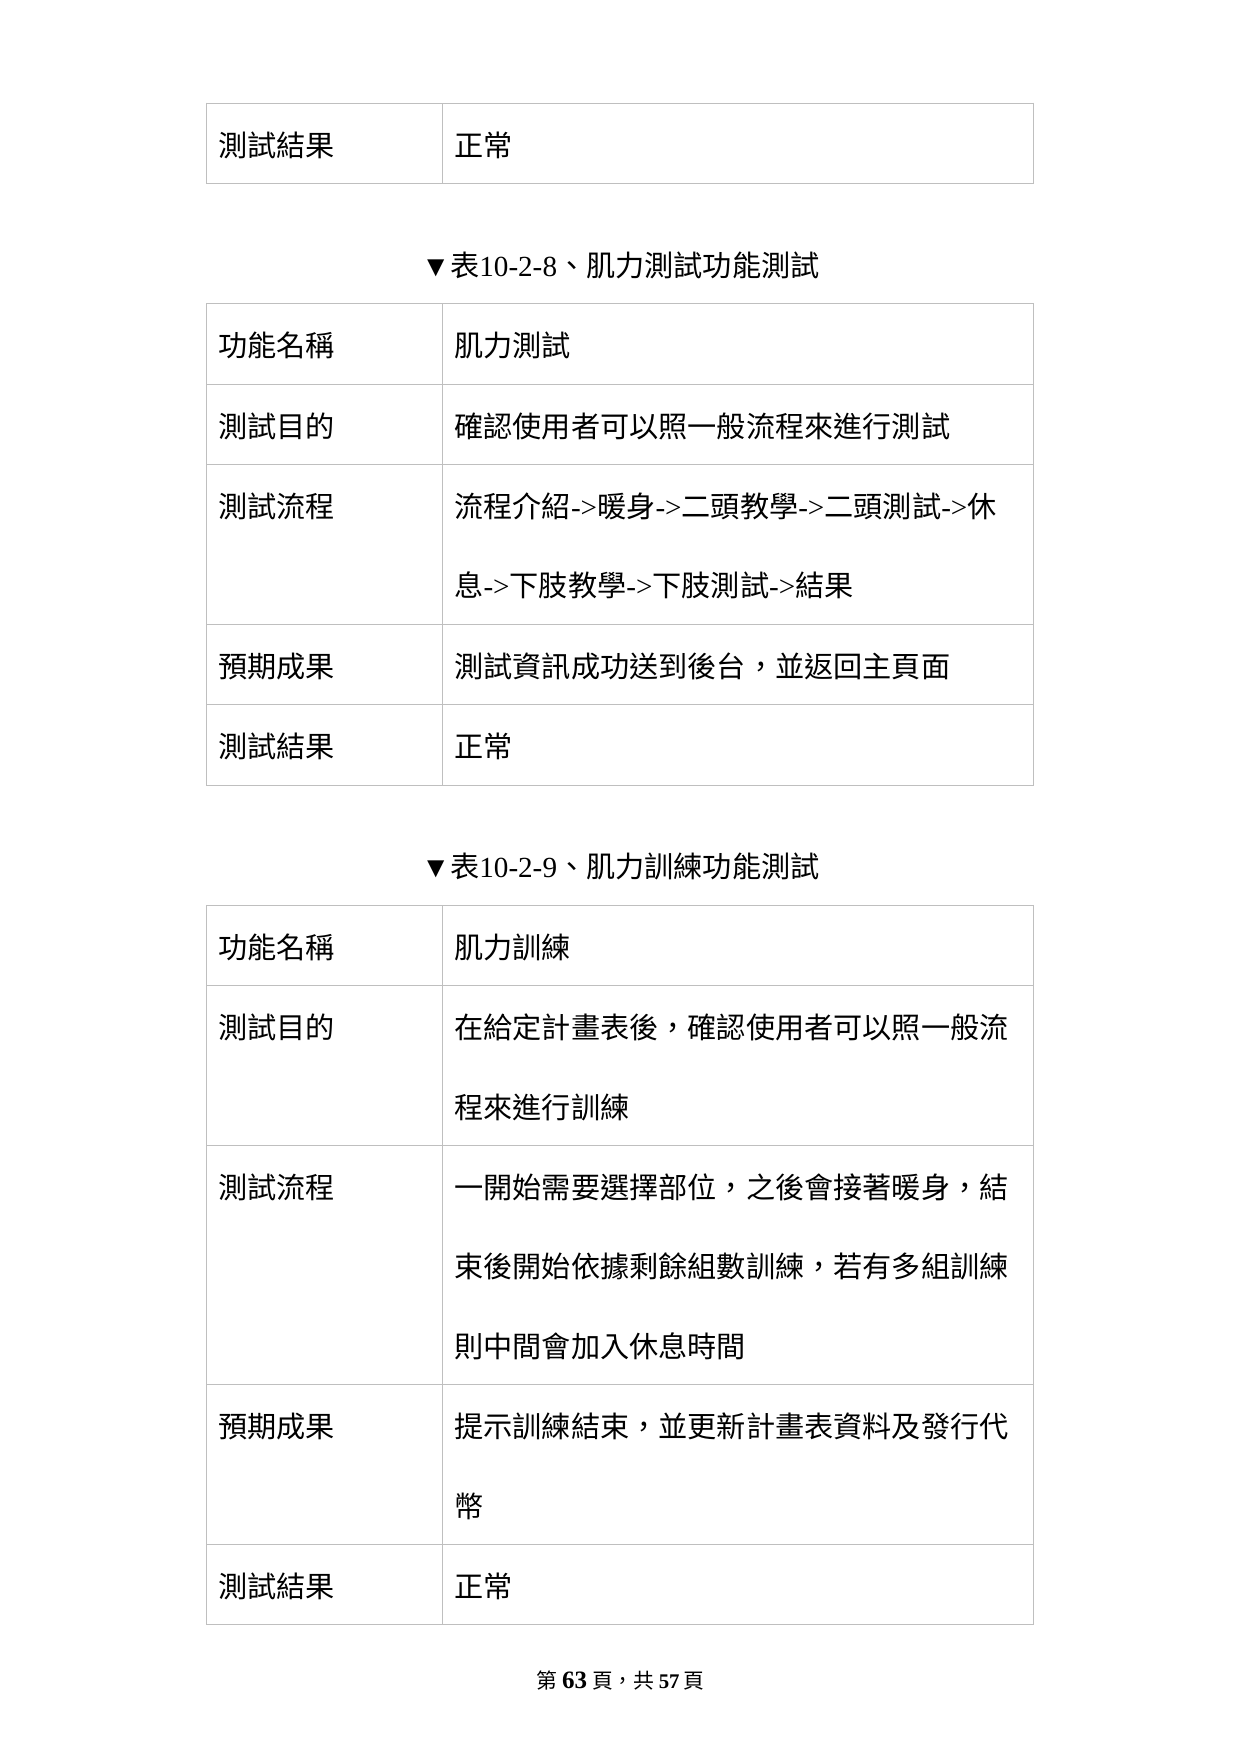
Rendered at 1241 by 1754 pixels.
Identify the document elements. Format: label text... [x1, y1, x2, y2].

table_cell 測試資訊成功送到後台，並返回主頁面 [443, 625, 1033, 704]
table_cell 測試結果 [207, 705, 442, 785]
table_cell 測試結果 [207, 104, 442, 183]
table_cell 提示訓練結束，並更新計畫表資料及發行代幣 [443, 1385, 1033, 1544]
table_header 肌力測試 [443, 304, 1033, 384]
table_cell 測試目的 [207, 986, 442, 1145]
table_cell 正常 [443, 104, 1033, 183]
table_cell 測試流程 [207, 1146, 442, 1384]
table_header 功能名稱 [207, 906, 442, 985]
table_cell 測試流程 [207, 465, 442, 624]
table_cell 在給定計畫表後，確認使用者可以照一般流程來進行訓練 [443, 986, 1033, 1145]
table_cell 確認使用者可以照一般流程來進行測試 [443, 385, 1033, 464]
table_cell 測試結果 [207, 1545, 442, 1624]
table_cell 預期成果 [207, 625, 442, 704]
table_cell 正常 [443, 705, 1033, 785]
table_cell 測試目的 [207, 385, 442, 464]
table_cell 預期成果 [207, 1385, 442, 1544]
table_cell 流程介紹->暖身->二頭教學->二頭測試->休息->下肢教學->下肢測試->結果 [443, 465, 1033, 624]
table_cell 一開始需要選擇部位，之後會接著暖身，結束後開始依據剩餘組數訓練，若有多組訓練則中間會加入休息時間 [443, 1146, 1033, 1384]
table_header 功能名稱 [207, 304, 442, 384]
table_cell 正常 [443, 1545, 1033, 1624]
table_header 肌力訓練 [443, 906, 1033, 985]
